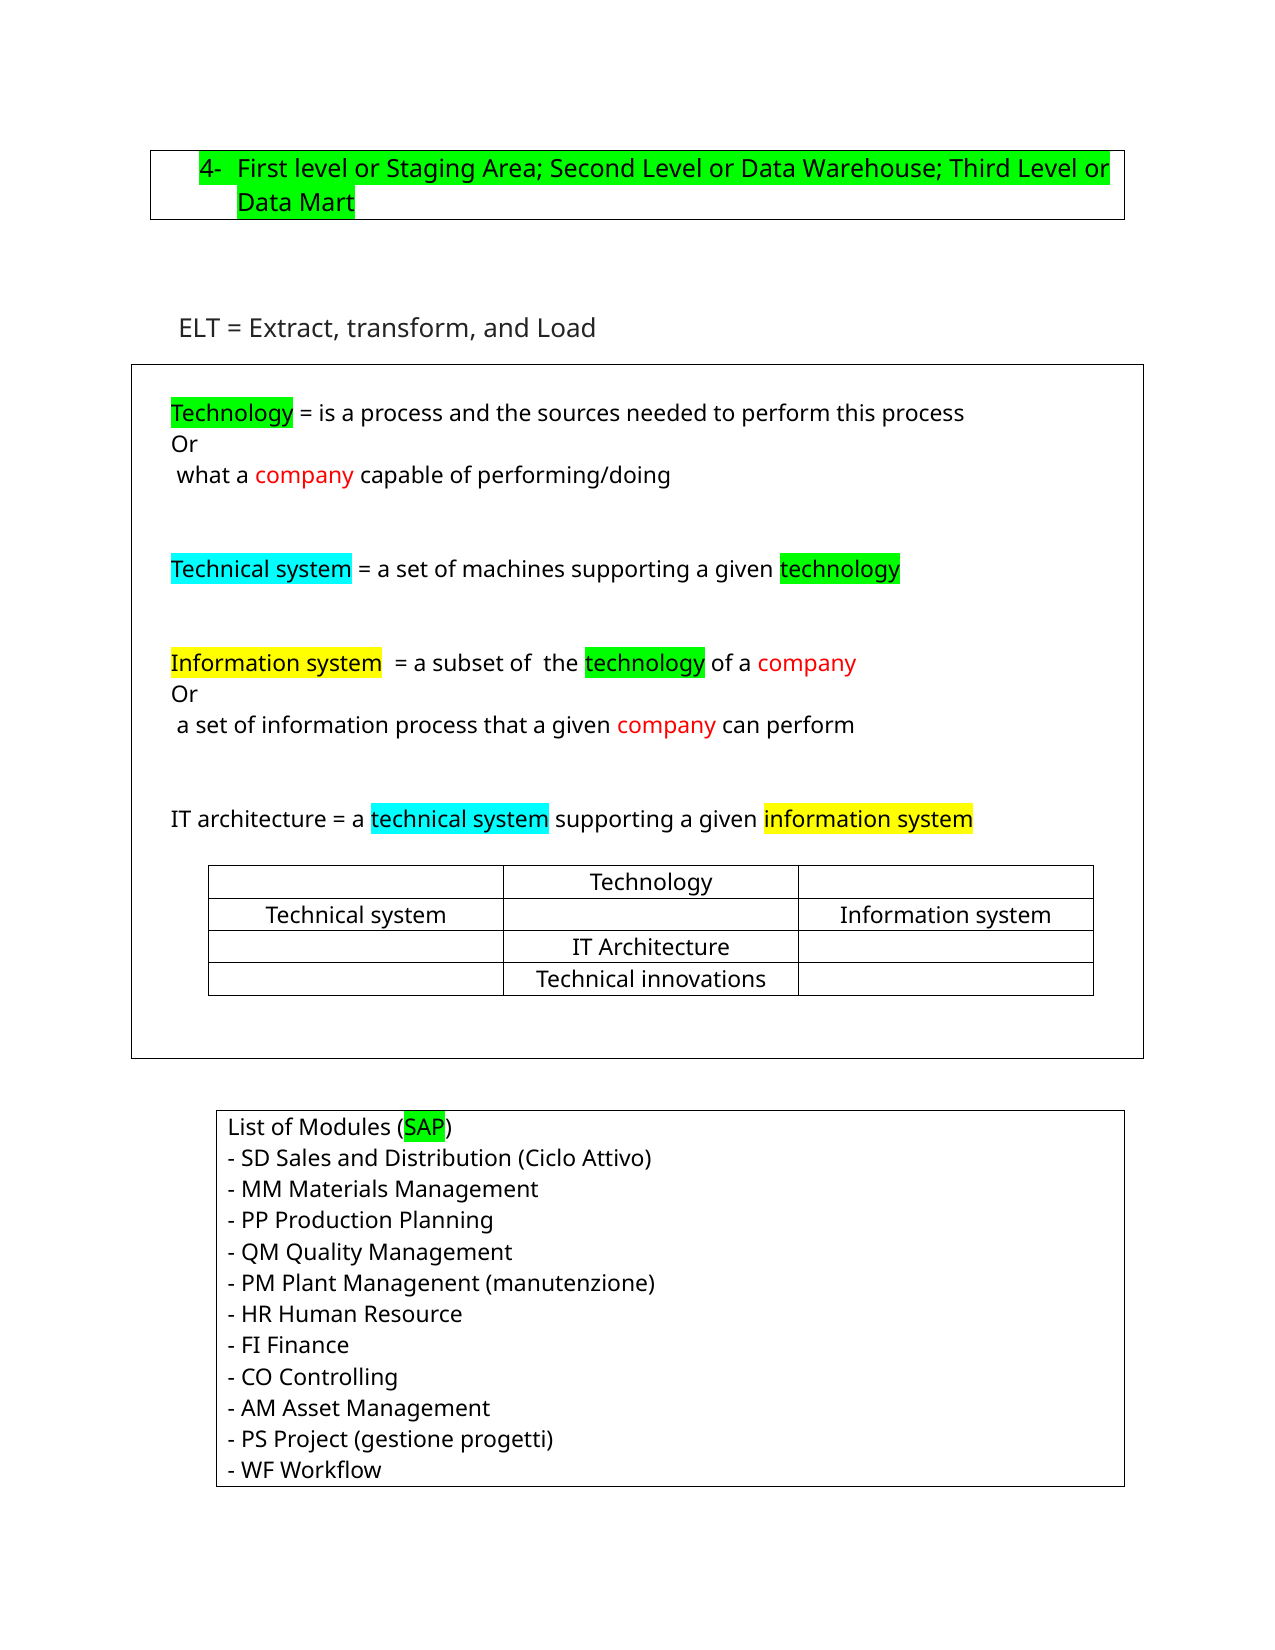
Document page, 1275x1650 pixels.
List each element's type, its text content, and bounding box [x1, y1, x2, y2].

table_header Technology = is a process and the sources needed to perform this process Or what a company capable of performing/doing Technical system = a set of machines supporting a given technology Information system = a subset of the technology of a company Or a set of information process that a given company can perform IT architecture = a technical system supporting a given information system [132, 365, 1143, 1058]
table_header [217, 1111, 1124, 1486]
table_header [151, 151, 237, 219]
text ELT = Extract, transform, and Load [178, 309, 1125, 345]
